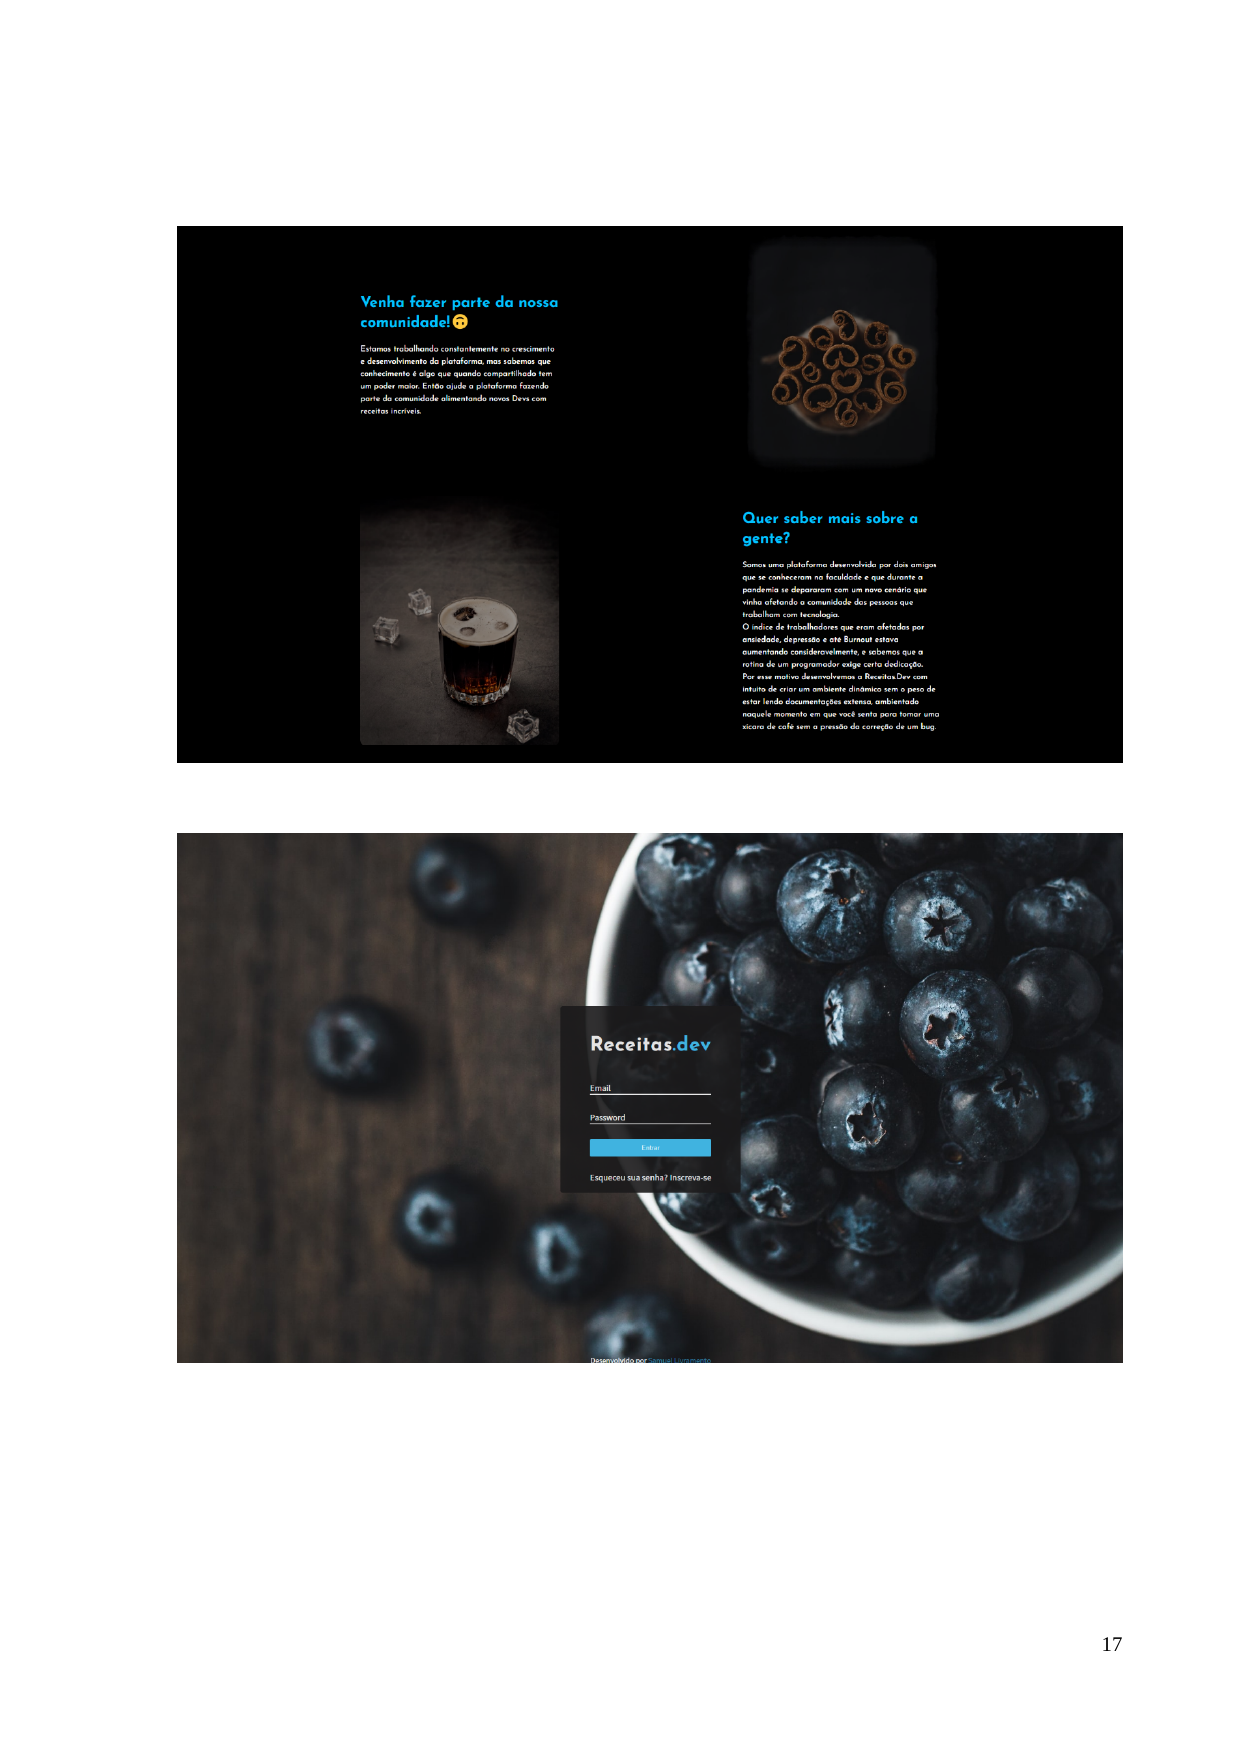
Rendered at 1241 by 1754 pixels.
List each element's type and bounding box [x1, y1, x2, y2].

picture [177, 226, 1123, 763]
picture [177, 833, 1123, 1363]
